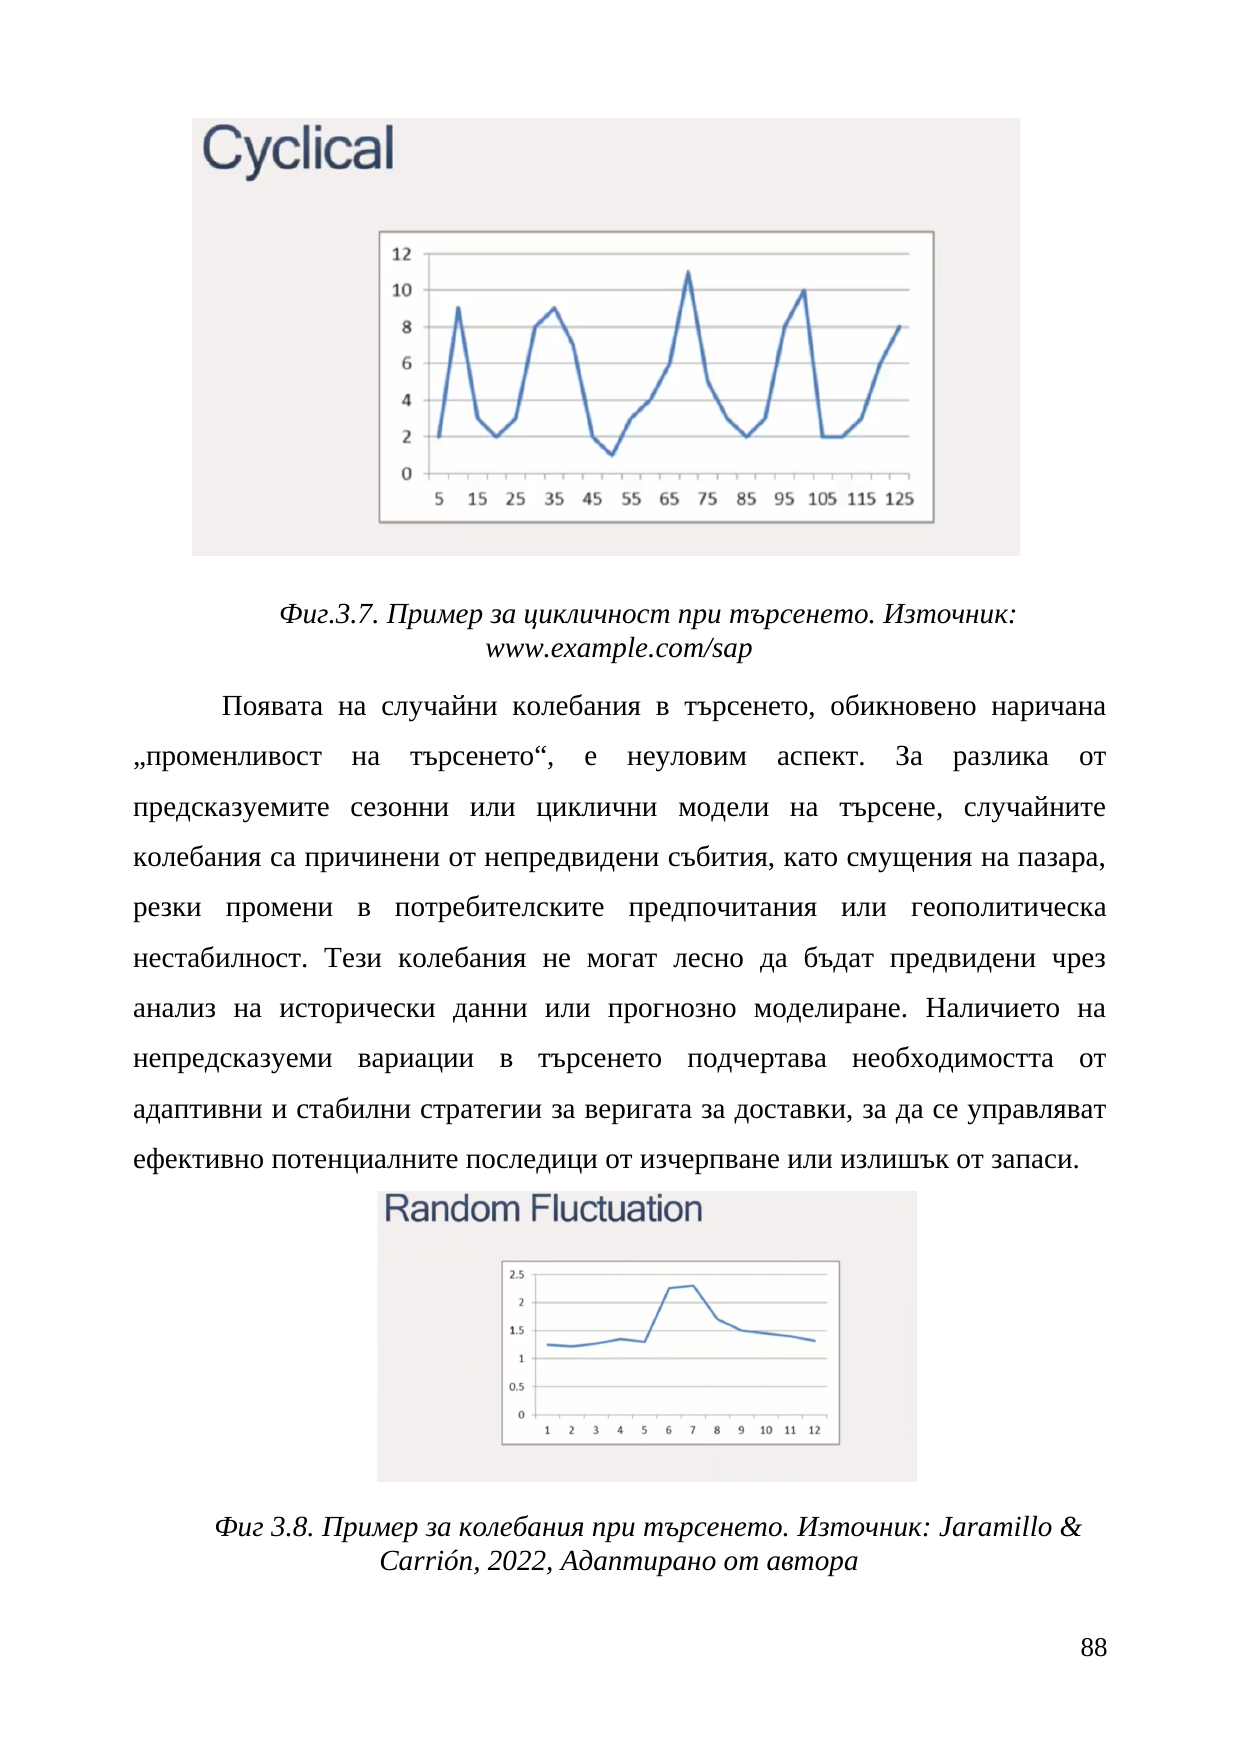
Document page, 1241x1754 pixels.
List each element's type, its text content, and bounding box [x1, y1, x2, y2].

title Фиг.3.7. Пример за цикличност при търсенето. Източник: www.example.com/sap [133, 596, 1107, 663]
title Фиг 3.8. Пример за колебания при търсенето. Източник: Jaramillo & Carrión, 2022, Адаптирано от автора [133, 1509, 1107, 1576]
text Появата на случайни колебания в търсенето, обикновено наричана „променливост на търсенето“, е неуловим аспект. За разлика от предсказуемите сезонни или циклични модели на търсене, случайните колебания са причинени от непредвидени събития, като смущения на пазара, резки промени в потребителските предпочитания или геополитическа нестабилност. Тези колебания не могат лесно да бъдат предвидени чрез анализ на исторически данни или прогнозно моделиране. Наличието на непредсказуеми вариации в търсенето подчертава необходимостта от адаптивни и стабилни стратегии за веригата за доставки, за да се управляват ефективно потенциалните последици от изчерпване или излишък от запаси. [133, 688, 1107, 1174]
picture [192, 118, 1021, 556]
picture [377, 1191, 918, 1482]
